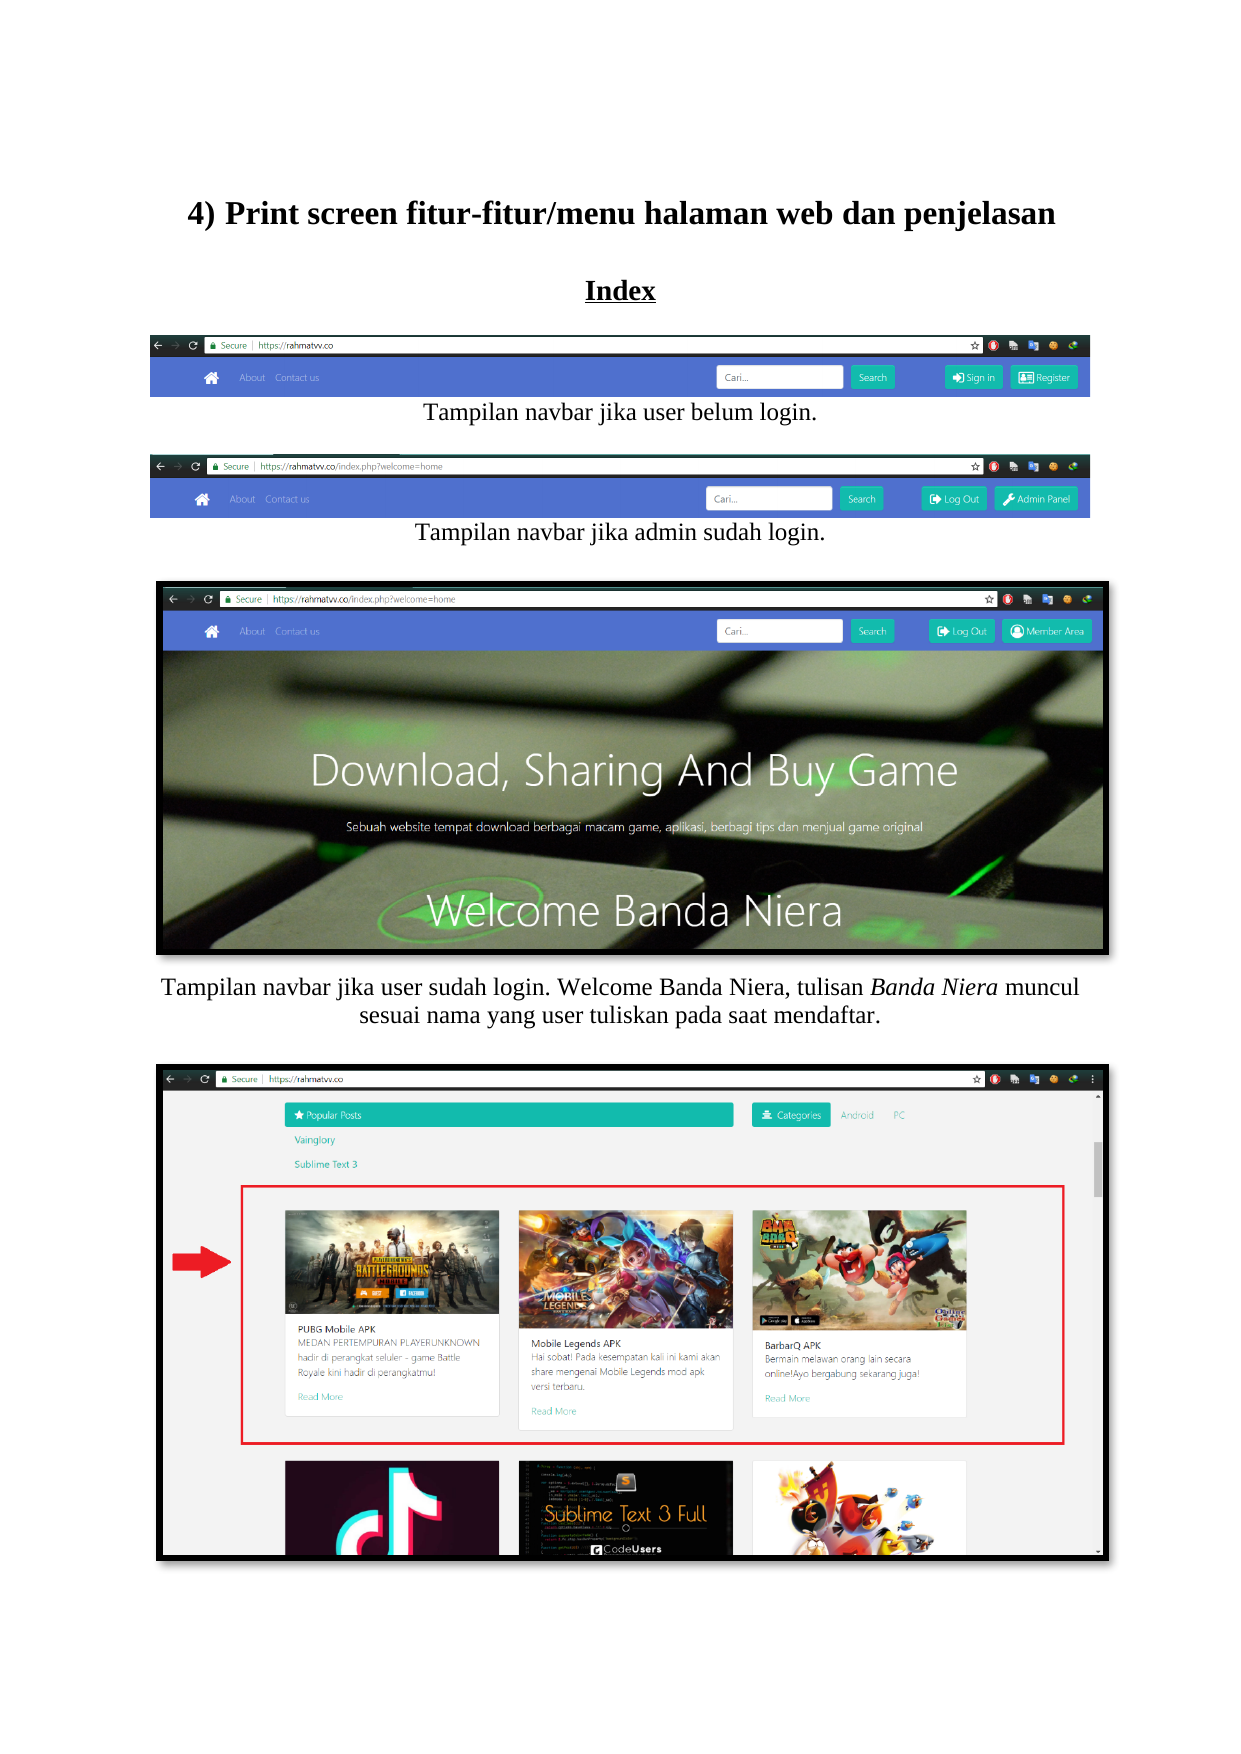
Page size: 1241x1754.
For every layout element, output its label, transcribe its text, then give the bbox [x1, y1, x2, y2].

picture [163, 1070, 1103, 1555]
picture [150, 335, 1091, 397]
list Print screen fitur-fitur/menu halaman web dan penjelasan [187, 193, 1090, 232]
text Index [150, 273, 1090, 306]
picture [163, 587, 1103, 949]
picture [150, 454, 1091, 518]
text Tampilan navbar jika user sudah login. Welcome Banda Niera, tulisan Banda Niera muncul sesuai nama yang user tuliskan pada saat mendaftar. [150, 972, 1090, 1029]
text Tampilan navbar jika admin sudah login. [150, 518, 1090, 546]
text Tampilan navbar jika user belum login. [150, 397, 1090, 426]
